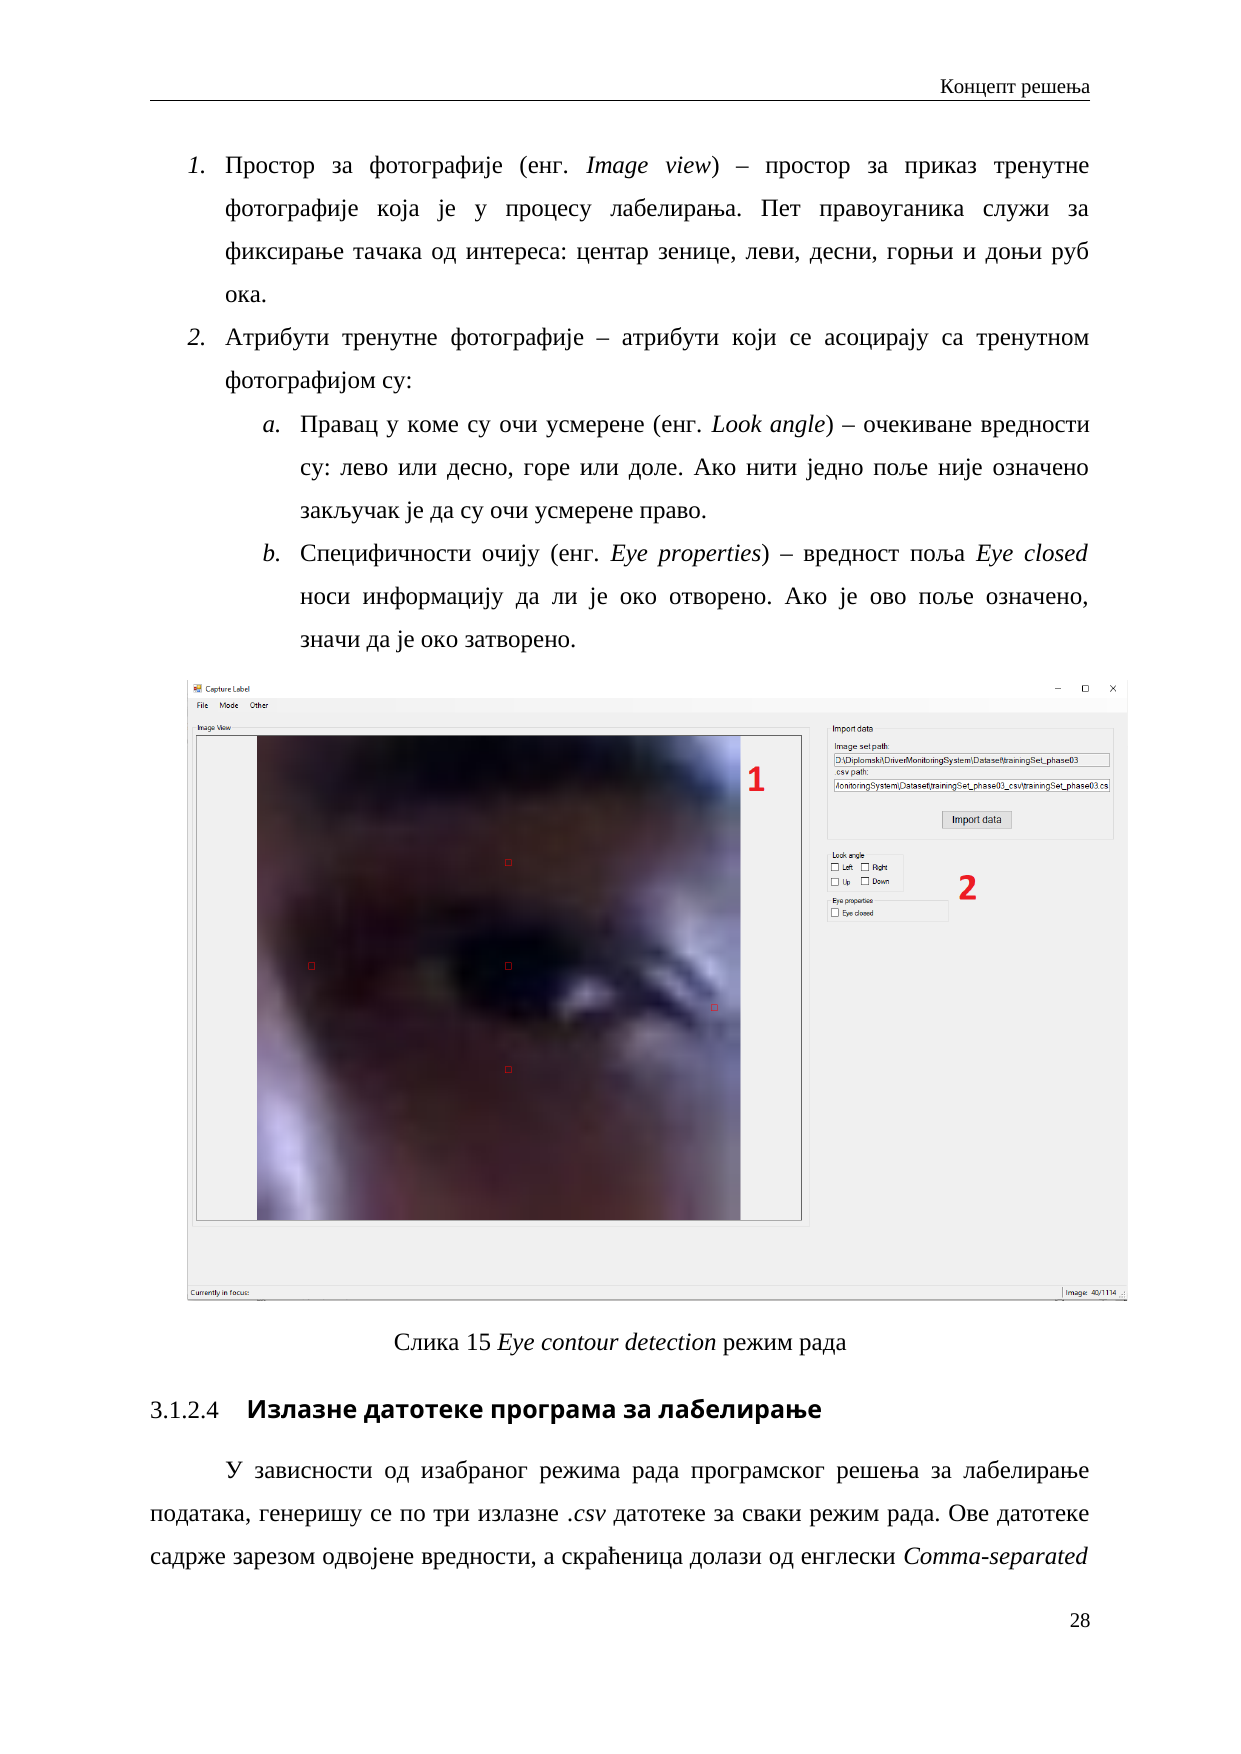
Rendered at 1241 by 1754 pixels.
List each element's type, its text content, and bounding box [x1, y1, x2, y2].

list Простор за фотографије (енг. Image view) – простор за приказ тренутне фотографије која је у процесу лабелирања. Пет правоуганика служи за фиксирање тачака од интереса: центар зенице, леви, десни, горњи и доњи руб ока. [187, 150, 1090, 308]
list Специфичности очију (енг. Eye properties) – вредност поља Eye closed носи информацију да ли је око отворено. Ако је ово поље означено, значи да је око затворено. [262, 538, 1090, 653]
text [150, 1455, 1090, 1570]
list Правац у коме су очи усмерене (енг. Look angle) – очекиване вредности су: лево или десно, горе или доле. Ако нити једно поље није означено закључак је да су очи усмерене право. [262, 409, 1090, 524]
list Атрибути тренутне фотографије – атрибути који се асоцирају са тренутном фотографијом су: [187, 322, 1090, 394]
picture [187, 680, 1128, 1301]
text Слика 15 Eye contour detection режим рада [150, 1327, 1090, 1356]
subtitle Излазне датотеке програма за лабелирање [150, 1391, 1090, 1425]
